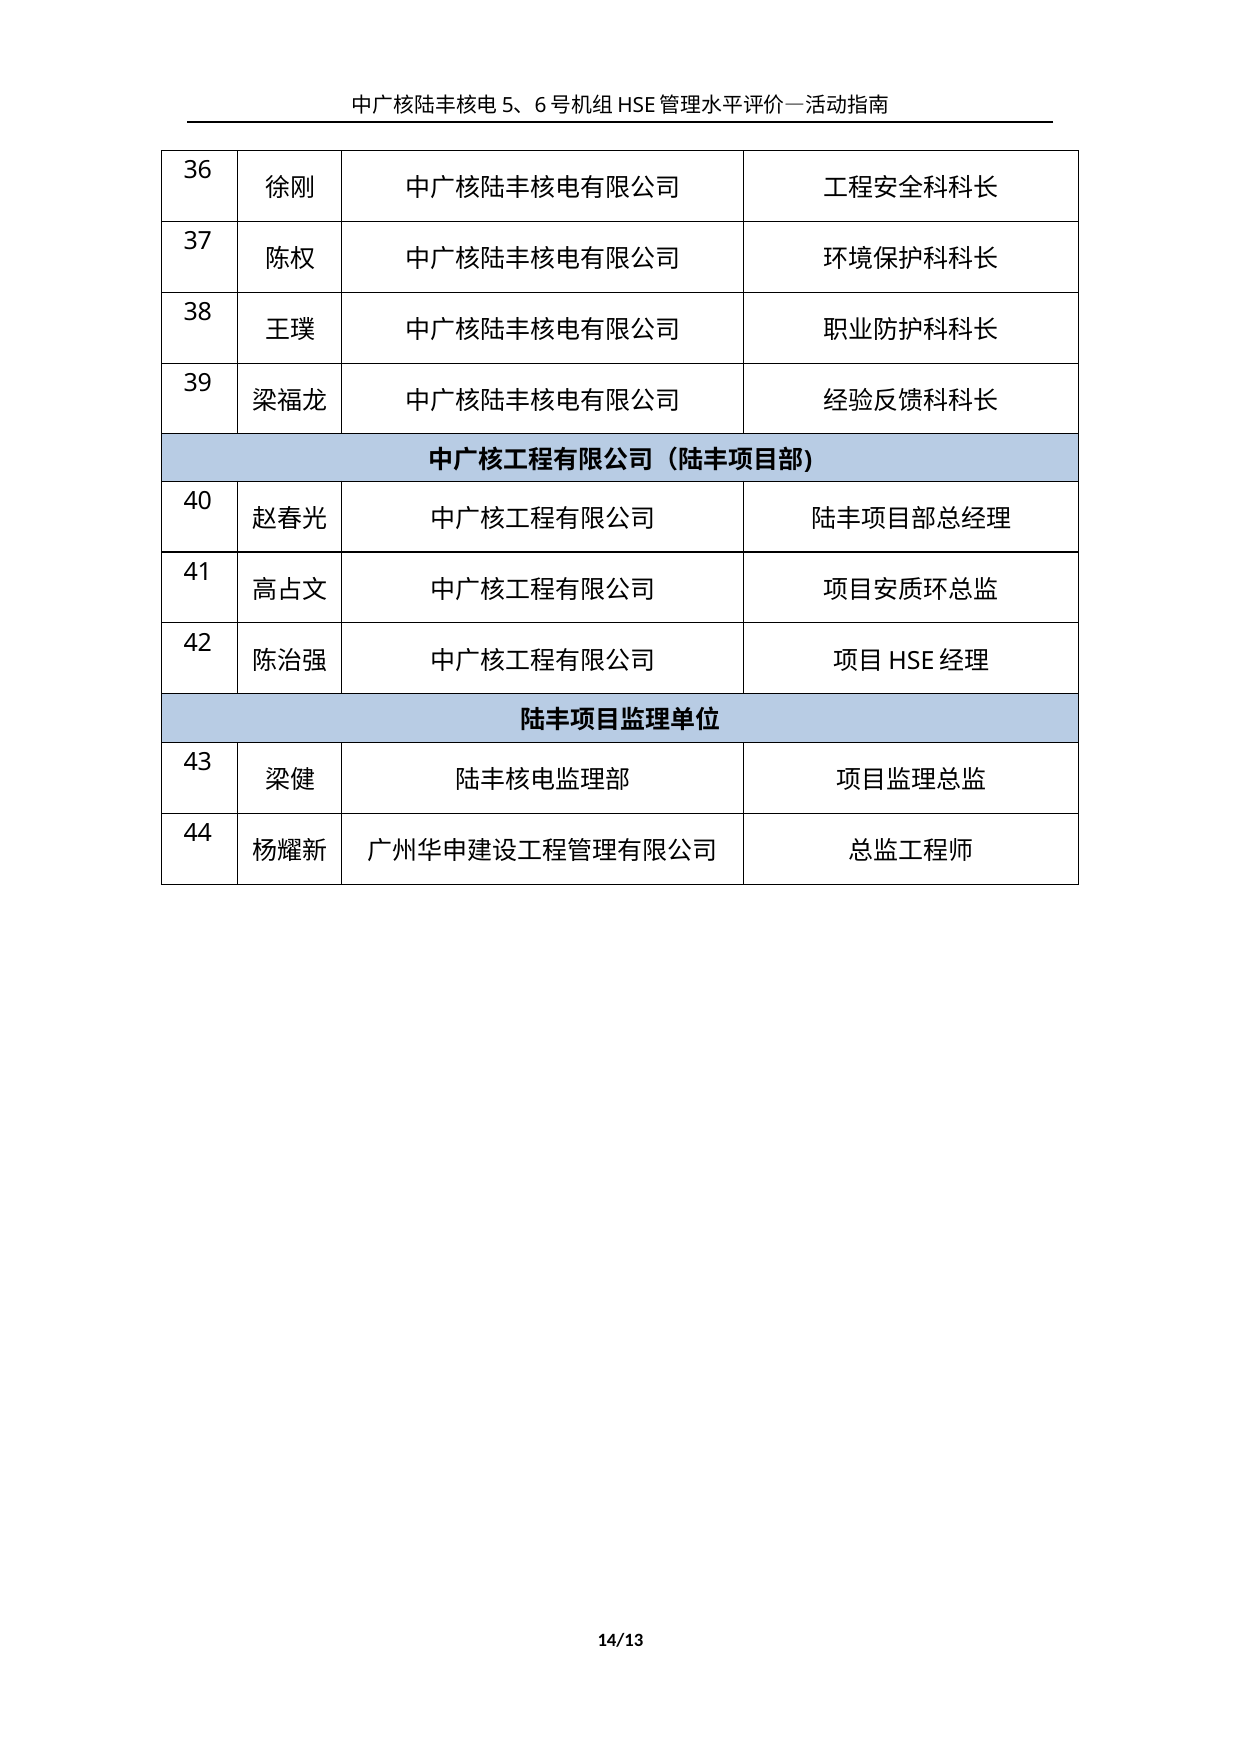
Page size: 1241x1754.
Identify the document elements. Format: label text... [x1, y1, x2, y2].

table_cell 广州华申建设工程管理有限公司 [342, 814, 743, 884]
table_cell 梁健 [238, 743, 341, 813]
table_cell 中广核陆丰核电有限公司 [342, 364, 743, 433]
table_cell 环境保护科科长 [744, 222, 1078, 292]
table_cell 中广核陆丰核电有限公司 [342, 151, 743, 221]
table_cell 经验反馈科科长 [744, 364, 1078, 433]
table_cell 王璞 [238, 293, 341, 362]
table_cell [162, 814, 237, 884]
table_cell 项目安质环总监 [744, 553, 1078, 622]
table_cell 陈权 [238, 222, 341, 292]
table_cell 陈治强 [238, 623, 341, 693]
table_cell 陆丰项目监理单位 [162, 694, 1078, 742]
table_cell 中广核陆丰核电有限公司 [342, 293, 743, 362]
table_cell 中广核陆丰核电有限公司 [342, 222, 743, 292]
table_cell 中广核工程有限公司（陆丰项目部) [162, 434, 1078, 481]
table_cell 总监工程师 [744, 814, 1078, 884]
table_cell [162, 151, 237, 221]
table_cell [162, 364, 237, 433]
table_cell 梁福龙 [238, 364, 341, 433]
table_cell 赵春光 [238, 482, 341, 551]
table_cell [162, 482, 237, 551]
table_cell [162, 293, 237, 362]
table_cell [162, 743, 237, 813]
table_cell [162, 222, 237, 292]
table_cell 中广核工程有限公司 [342, 553, 743, 622]
table_cell [162, 553, 237, 622]
table_cell 项目HSE经理 [744, 623, 1078, 693]
table_cell 项目监理总监 [744, 743, 1078, 813]
table_cell 工程安全科科长 [744, 151, 1078, 221]
table_cell 陆丰项目部总经理 [744, 482, 1078, 551]
table_cell 高占文 [238, 553, 341, 622]
table_cell [162, 623, 237, 693]
table_cell 杨耀新 [238, 814, 341, 884]
table_cell 徐刚 [238, 151, 341, 221]
table_cell 陆丰核电监理部 [342, 743, 743, 813]
table_cell 中广核工程有限公司 [342, 623, 743, 693]
table_cell 职业防护科科长 [744, 293, 1078, 362]
table_cell 中广核工程有限公司 [342, 482, 743, 551]
